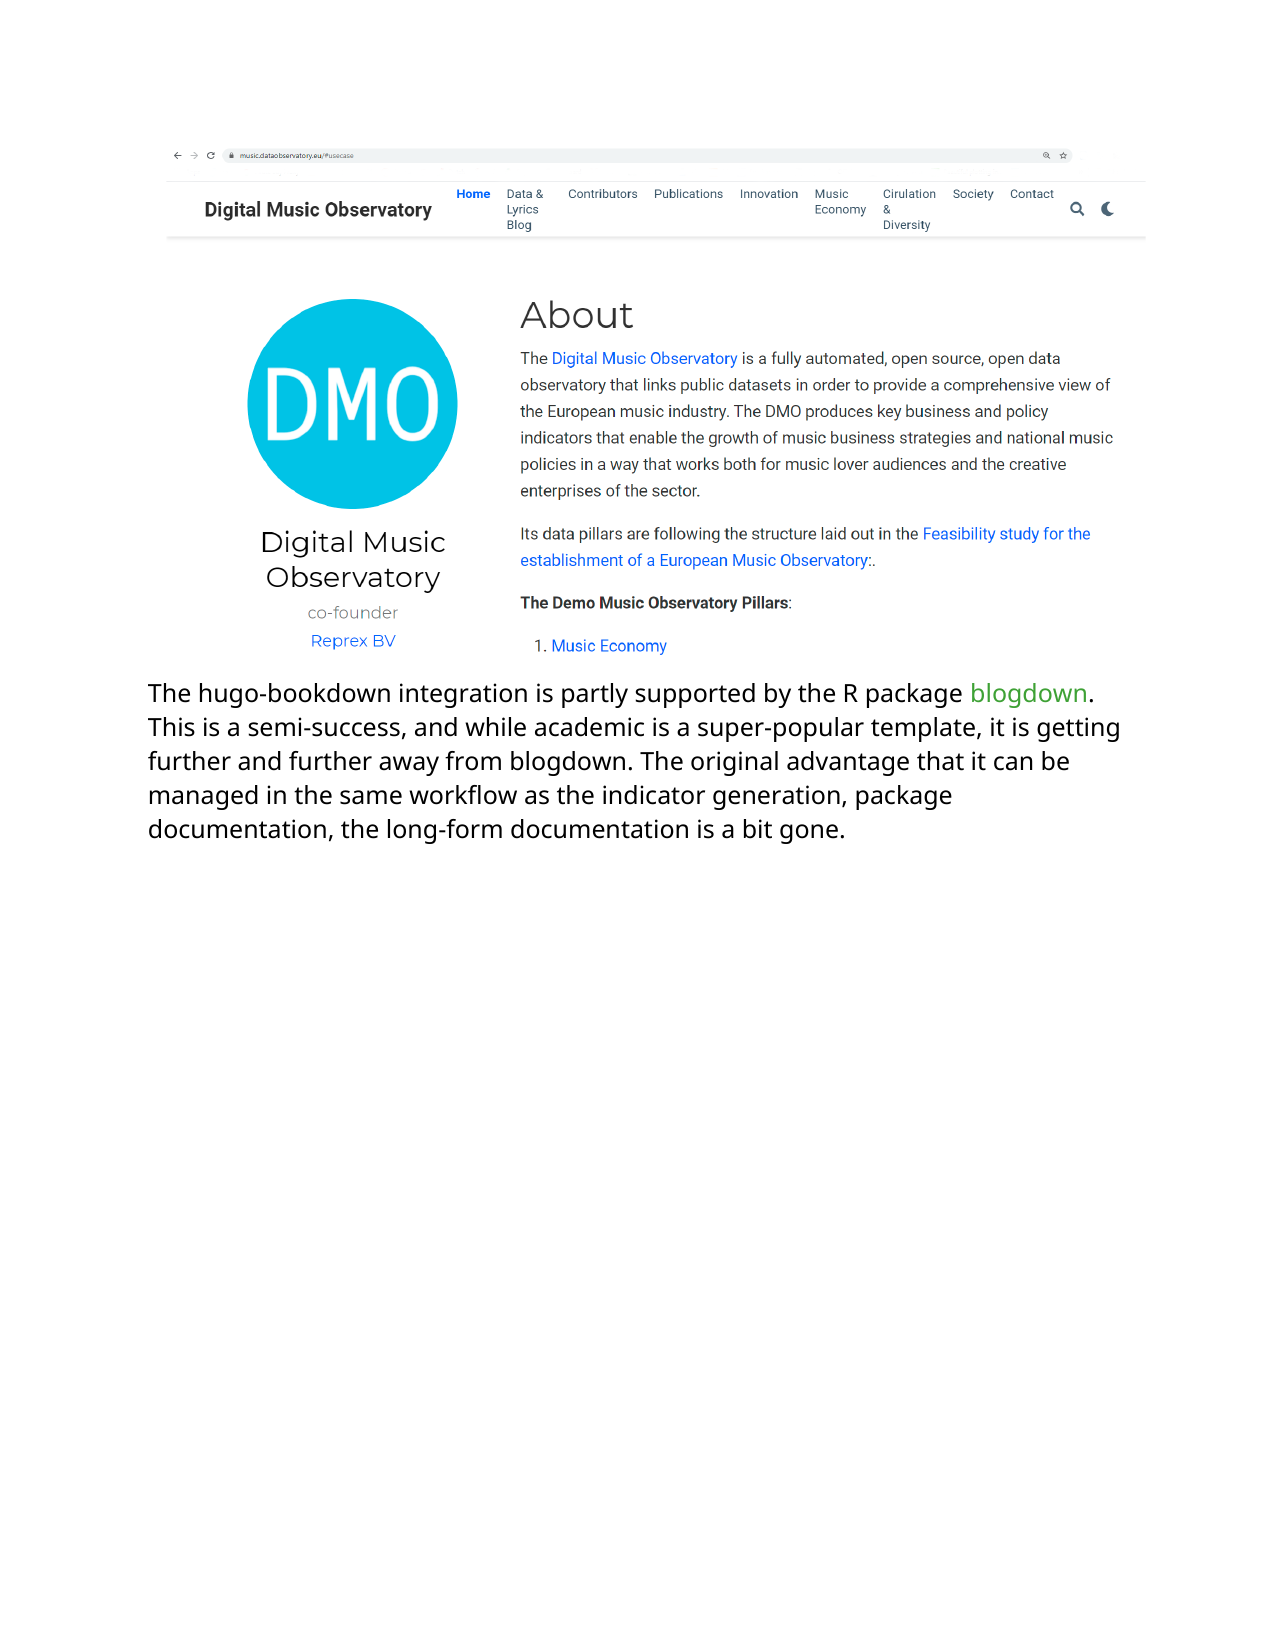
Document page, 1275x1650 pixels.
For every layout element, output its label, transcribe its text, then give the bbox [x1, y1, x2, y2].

text The hugo-bookdown integration is partly supported by the R package blogdown. This is a semi-success, and while academic is a super-popular template, it is getting further and further away from blogdown. The original advantage that it can be managed in the same workflow as the indicator generation, package documentation, the long-form documentation is a bit gone. [148, 676, 1127, 846]
picture [166, 147, 1146, 657]
